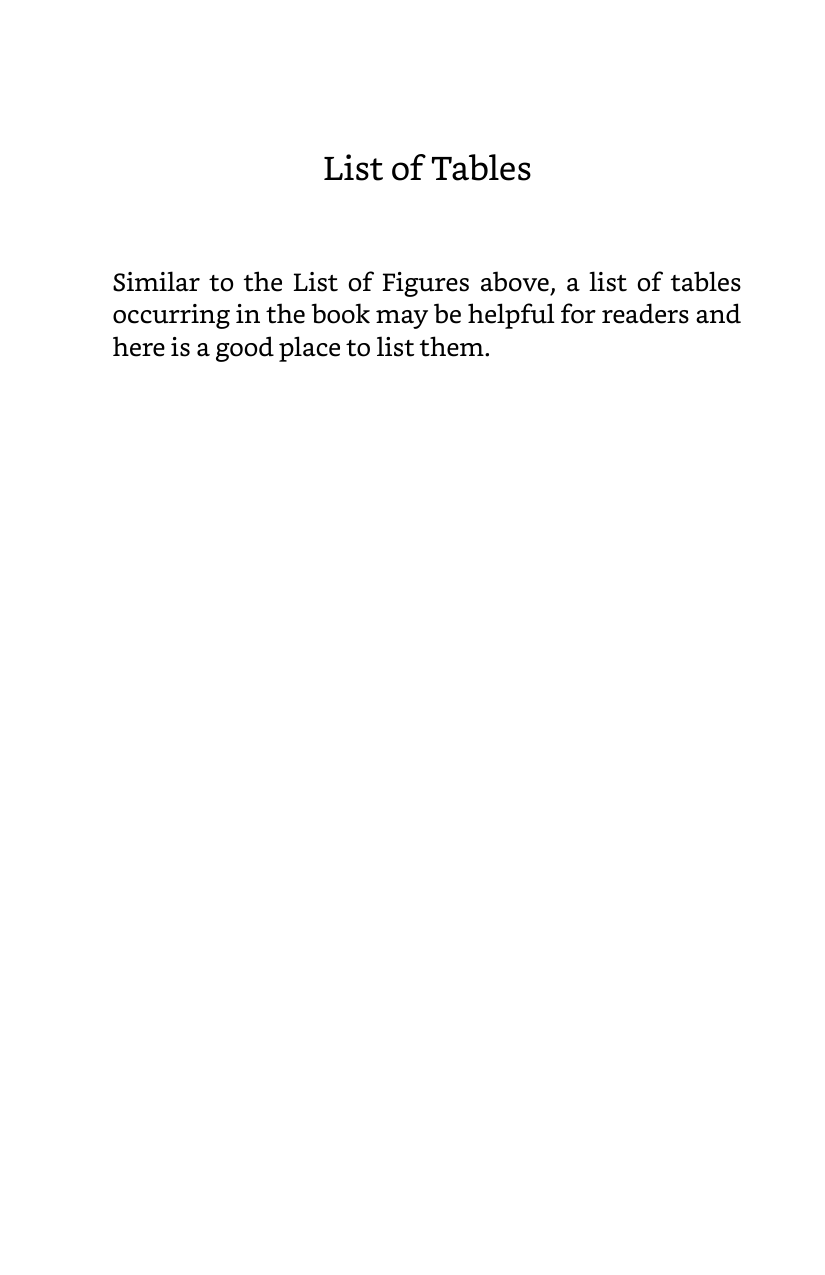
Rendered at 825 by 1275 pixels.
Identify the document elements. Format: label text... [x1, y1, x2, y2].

subtitle List of Tables [112, 146, 742, 189]
text Similar to the List of Figures above, a list of tables occurring in the book may be helpful for readers and here is a good place to list them. [112, 264, 742, 363]
